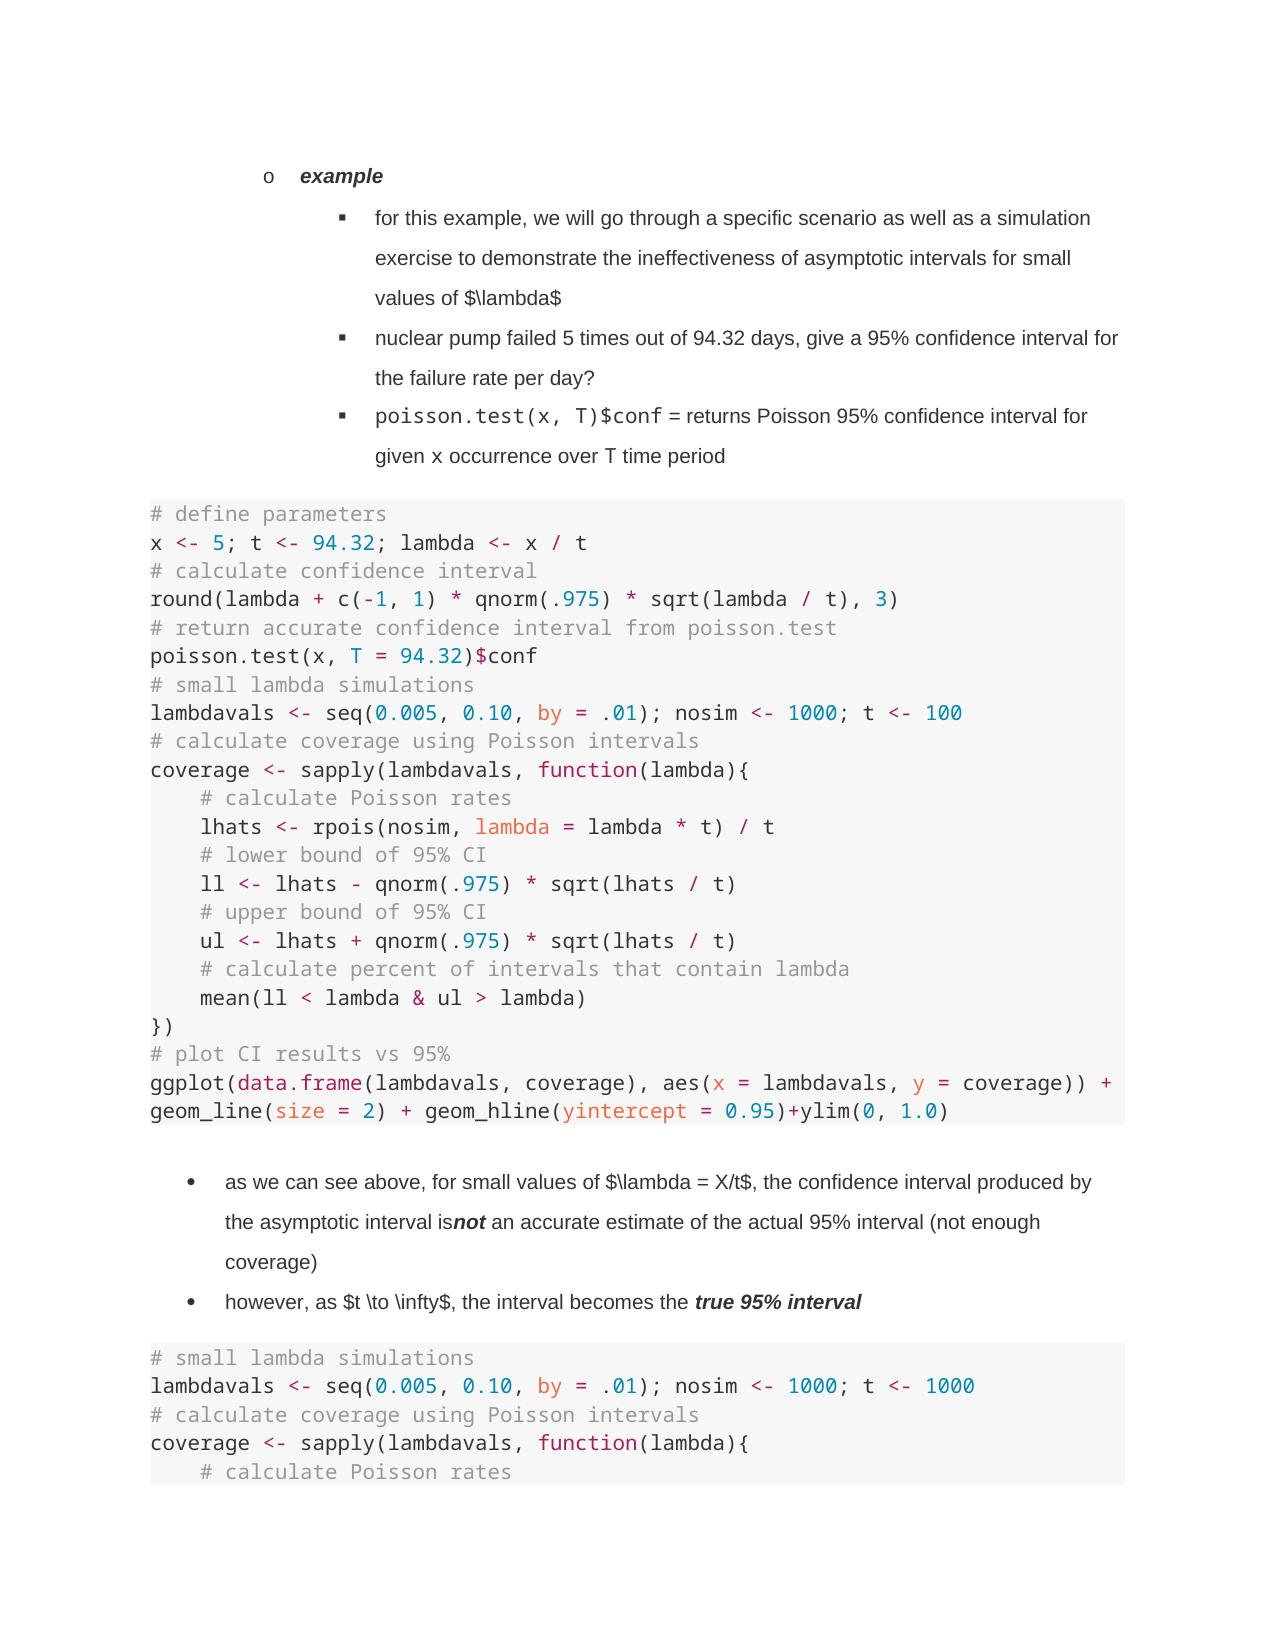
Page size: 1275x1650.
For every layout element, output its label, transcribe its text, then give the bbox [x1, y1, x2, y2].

text poisson.test(x, T = 94.32)$conf [150, 641, 1125, 670]
text lambdavals <- seq(0.005, 0.10, by = .01); nosim <- 1000; t <- 100 [150, 698, 1125, 727]
text # calculate Poisson rates [150, 783, 1125, 812]
text lambdavals <- seq(0.005, 0.10, by = .01); nosim <- 1000; t <- 1000 [150, 1372, 1125, 1400]
text ll <- lhats - qnorm(.975) * sqrt(lhats / t) [150, 869, 1125, 897]
text lhats <- rpois(nosim, lambda = lambda * t) / t [150, 812, 1125, 840]
text }) [150, 1011, 1125, 1039]
text mean(ll < lambda & ul > lambda) [150, 983, 1125, 1011]
text # calculate Poisson rates [150, 1457, 1125, 1485]
text # calculate percent of intervals that contain lambda [150, 954, 1125, 983]
text ggplot(data.frame(lambdavals, coverage), aes(x = lambdavals, y = coverage)) + geom_line(size = 2) + geom_hline(yintercept = 0.95)+ylim(0, 1.0) [150, 1068, 1125, 1125]
text coverage <- sapply(lambdavals, function(lambda){ [150, 755, 1125, 783]
list however, as $t \to \infty$, the interval becomes the true 95% interval [187, 1274, 1125, 1314]
text coverage <- sapply(lambdavals, function(lambda){ [150, 1428, 1125, 1457]
text ul <- lhats + qnorm(.975) * sqrt(lhats / t) [150, 926, 1125, 954]
list example [262, 150, 1125, 190]
text # define parameters [150, 499, 1125, 528]
list as we can see above, for small values of $\lambda = X/t$, the confidence interval produced by the asymptotic interval isnot an accurate estimate of the actual 95% interval (not enough coverage) [187, 1154, 1125, 1274]
text # small lambda simulations [150, 1343, 1125, 1372]
text # plot CI results vs 95% [150, 1039, 1125, 1068]
list poisson.test(x, T)$conf = returns Poisson 95% confidence interval for given x occurrence over T time period [337, 390, 1125, 470]
text # calculate confidence interval [150, 556, 1125, 584]
text # calculate coverage using Poisson intervals [150, 727, 1125, 755]
list nuclear pump failed 5 times out of 94.32 days, give a 95% confidence interval for the failure rate per day? [337, 310, 1125, 390]
text # small lambda simulations [150, 670, 1125, 698]
list for this example, we will go through a specific scenario as well as a simulation exercise to demonstrate the ineffectiveness of asymptotic intervals for small values of $\lambda$ [337, 190, 1125, 310]
text # calculate coverage using Poisson intervals [150, 1400, 1125, 1428]
text # return accurate confidence interval from poisson.test [150, 613, 1125, 641]
text round(lambda + c(-1, 1) * qnorm(.975) * sqrt(lambda / t), 3) [150, 584, 1125, 613]
text x <- 5; t <- 94.32; lambda <- x / t [150, 528, 1125, 556]
text # upper bound of 95% CI [150, 897, 1125, 926]
text # lower bound of 95% CI [150, 840, 1125, 869]
